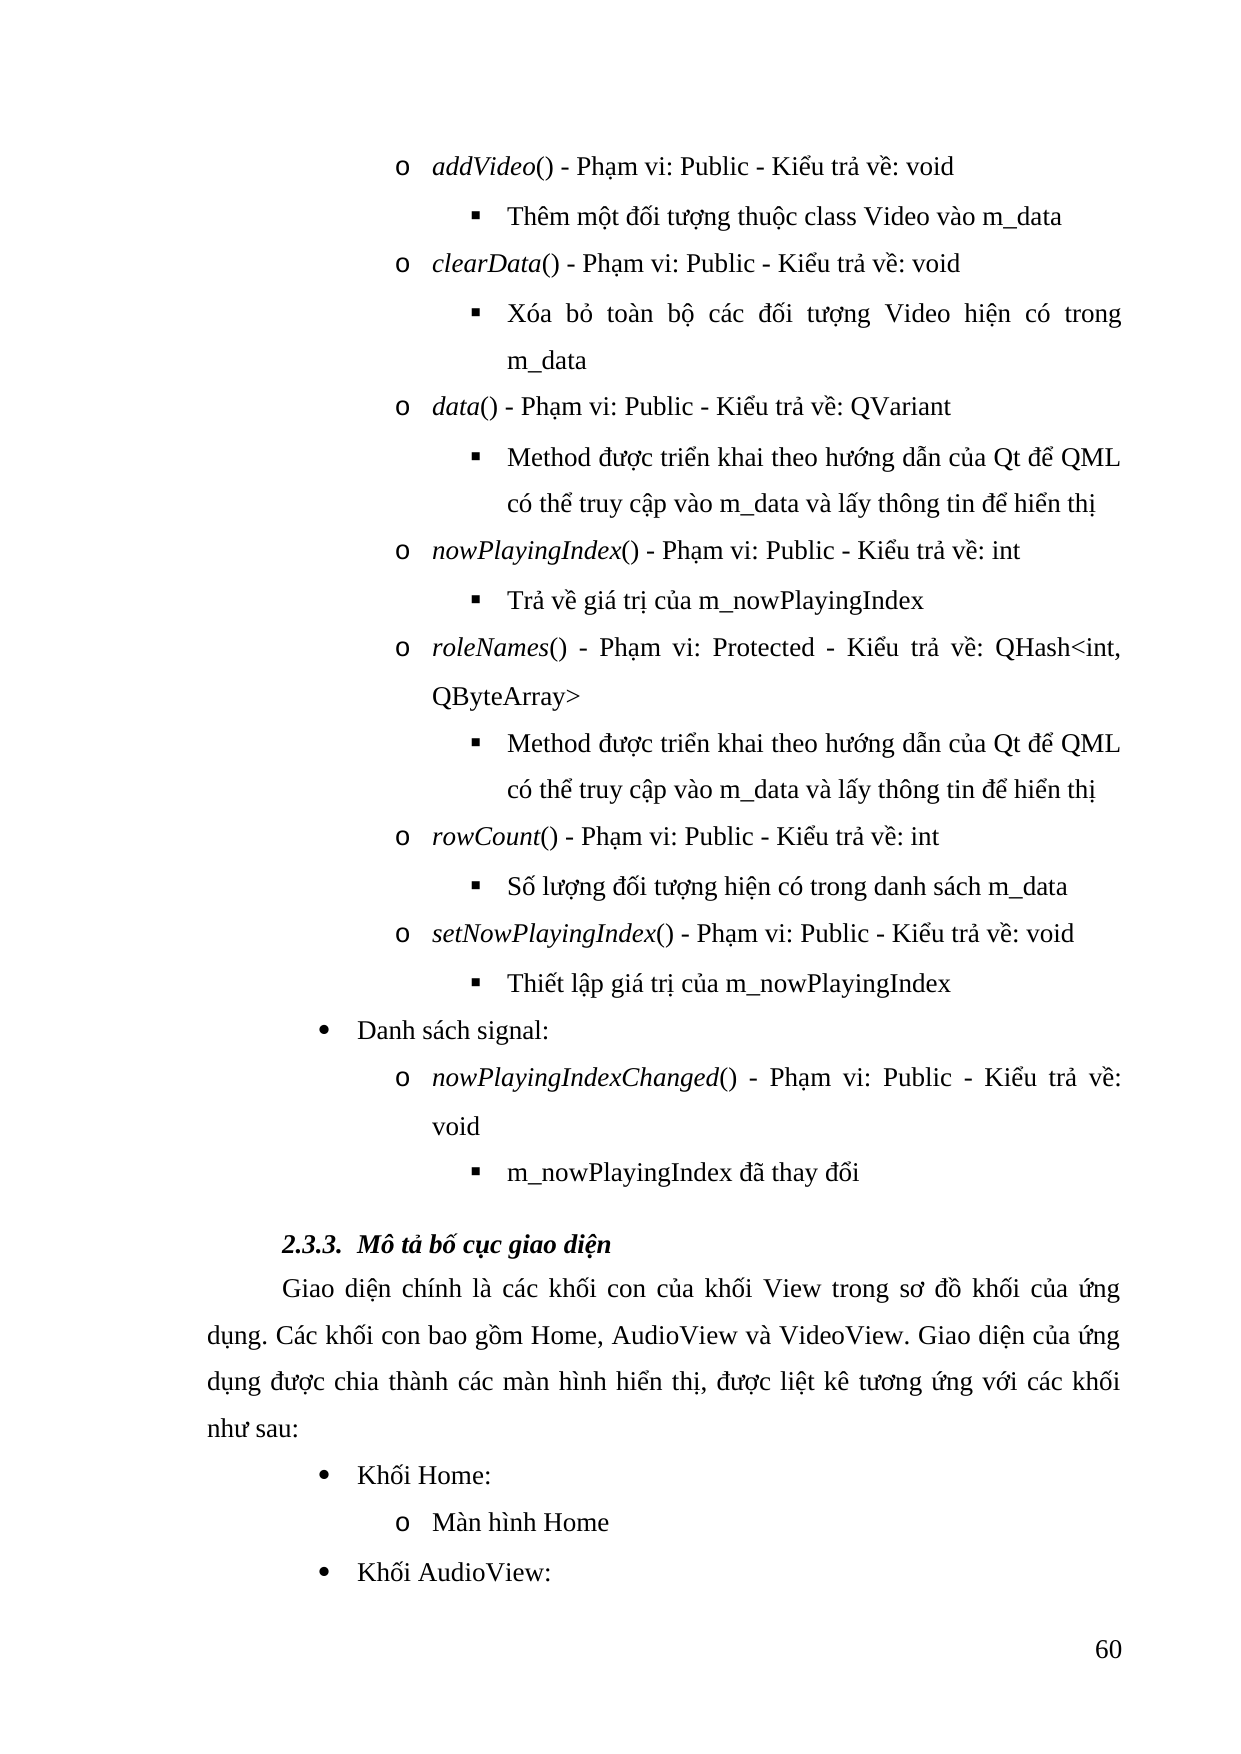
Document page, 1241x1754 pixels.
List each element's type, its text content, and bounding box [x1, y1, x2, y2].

list Số lượng đối tượng hiện có trong danh sách m_data [469, 870, 1122, 901]
list rowCount() - Phạm vi: Public - Kiểu trả về: int [394, 820, 1122, 853]
list Khối Home: [319, 1459, 1122, 1490]
list Trả về giá trị của m_nowPlayingIndex [469, 584, 1122, 615]
list Xóa bỏ toàn bộ các đối tượng Video hiện có trong m_data [469, 297, 1122, 375]
list Màn hình Home [394, 1506, 1122, 1539]
list Khối AudioView: [319, 1556, 1122, 1587]
list Danh sách signal: [319, 1014, 1122, 1045]
list m_nowPlayingIndex đã thay đổi [469, 1157, 1122, 1188]
list nowPlayingIndexChanged() - Phạm vi: Public - Kiểu trả về: void [394, 1061, 1122, 1141]
list Method được triển khai theo hướng dẫn của Qt để QML có thể truy cập vào m_data và lấy thông tin để hiển thị [469, 441, 1122, 518]
list setNowPlayingIndex() - Phạm vi: Public - Kiểu trả về: void [394, 917, 1122, 951]
list addVideo() - Phạm vi: Public - Kiểu trả về: void [394, 150, 1122, 183]
subtitle Mô tả bố cục giao diện [282, 1228, 1122, 1259]
list data() - Phạm vi: Public - Kiểu trả về: QVariant [394, 391, 1122, 424]
list Thiết lập giá trị của m_nowPlayingIndex [469, 967, 1122, 998]
text Giao diện chính là các khối con của khối View trong sơ đồ khối của ứng dụng. Các khối con bao gồm Home, AudioView và VideoView. Giao diện của ứng dụng được chia thành các màn hình hiển thị, được liệt kê tương ứng với các khối như sau: [207, 1272, 1122, 1443]
list roleNames() - Phạm vi: Protected - Kiểu trả về: QHash<int, QByteArray> [394, 631, 1122, 711]
list Thêm một đối tượng thuộc class Video vào m_data [469, 200, 1122, 231]
list Method được triển khai theo hướng dẫn của Qt để QML có thể truy cập vào m_data và lấy thông tin để hiển thị [469, 727, 1122, 804]
list clearData() - Phạm vi: Public - Kiểu trả về: void [394, 247, 1122, 280]
list nowPlayingIndex() - Phạm vi: Public - Kiểu trả về: int [394, 534, 1122, 567]
